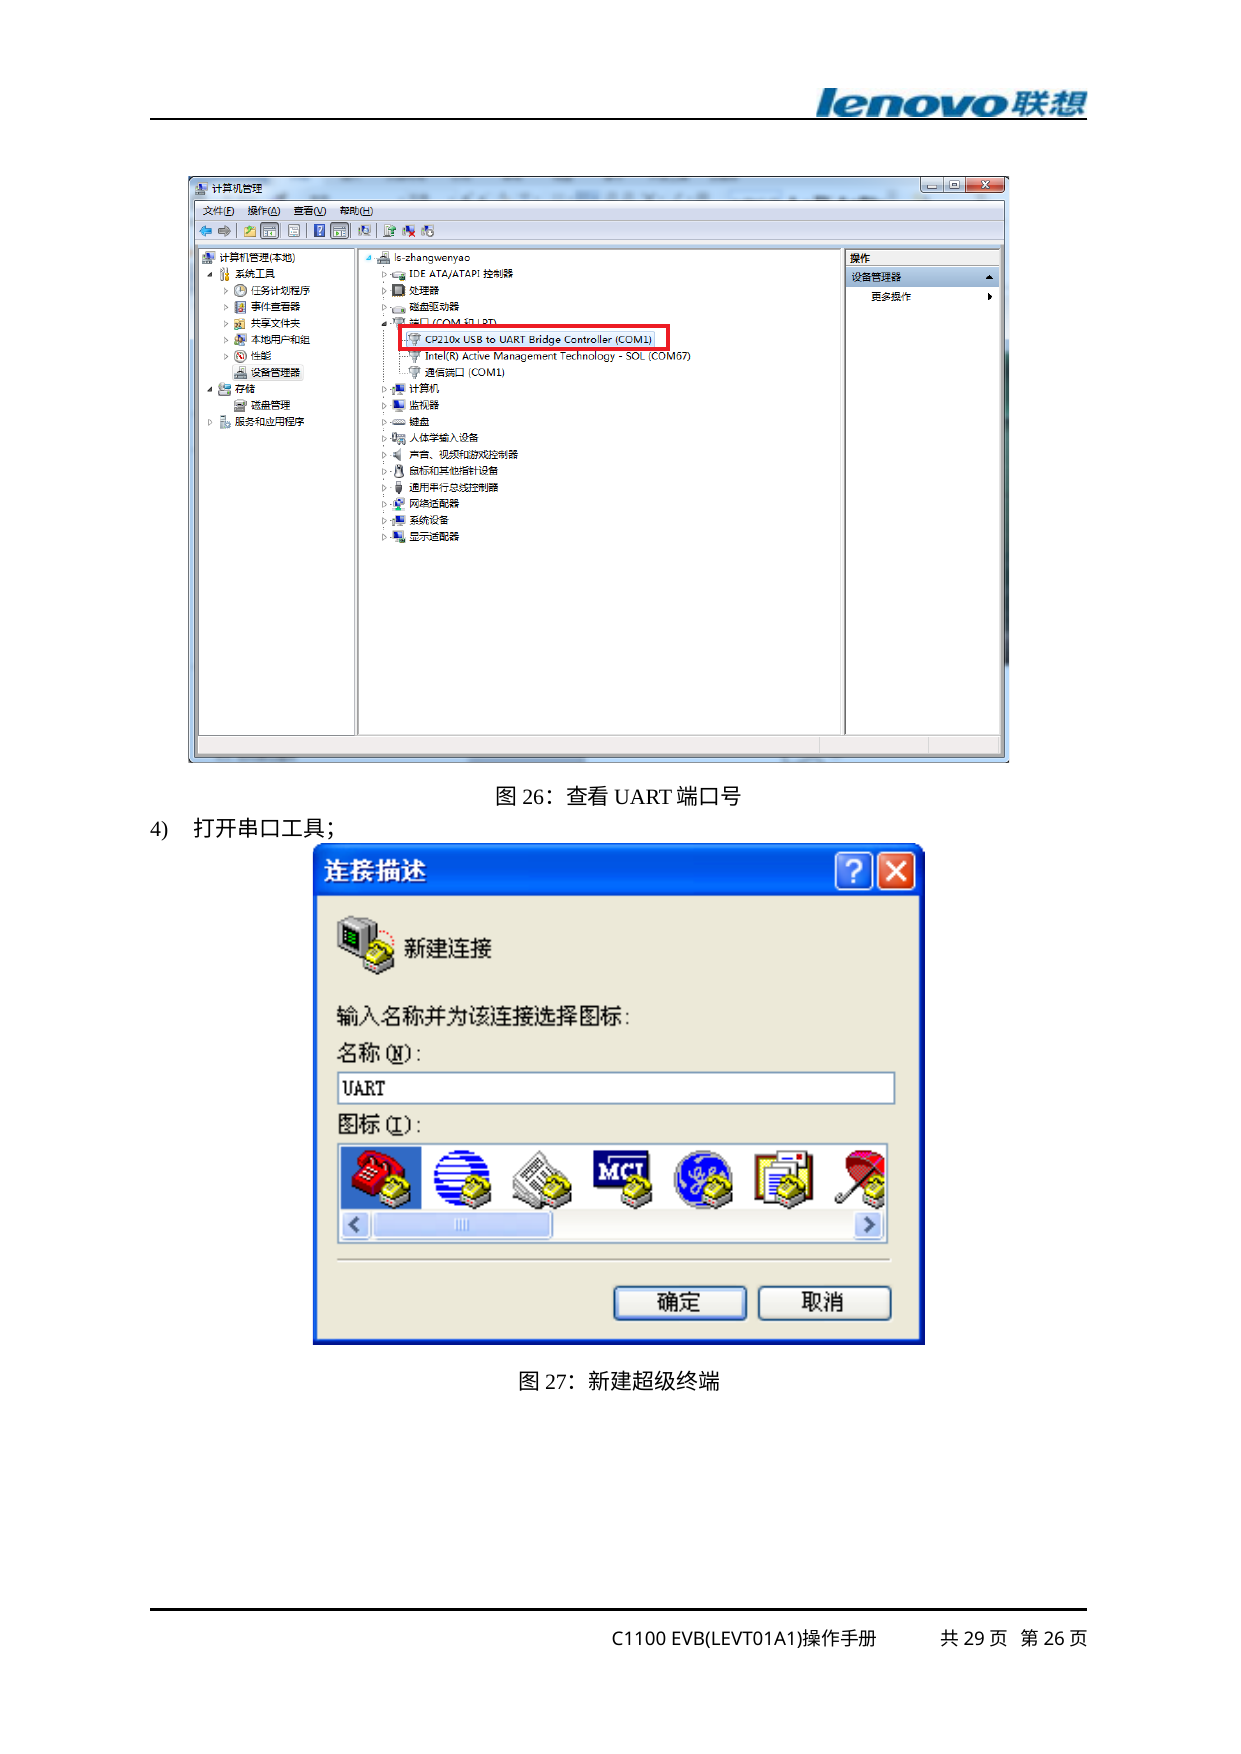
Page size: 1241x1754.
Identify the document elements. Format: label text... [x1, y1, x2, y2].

picture [188, 176, 1010, 763]
picture [816, 88, 1088, 117]
picture [312, 843, 925, 1345]
list 打开串口工具； [150, 811, 1087, 843]
text 图 26：查看UART端口号 [150, 778, 1087, 811]
text 图 27：新建超级终端 [150, 1363, 1087, 1396]
